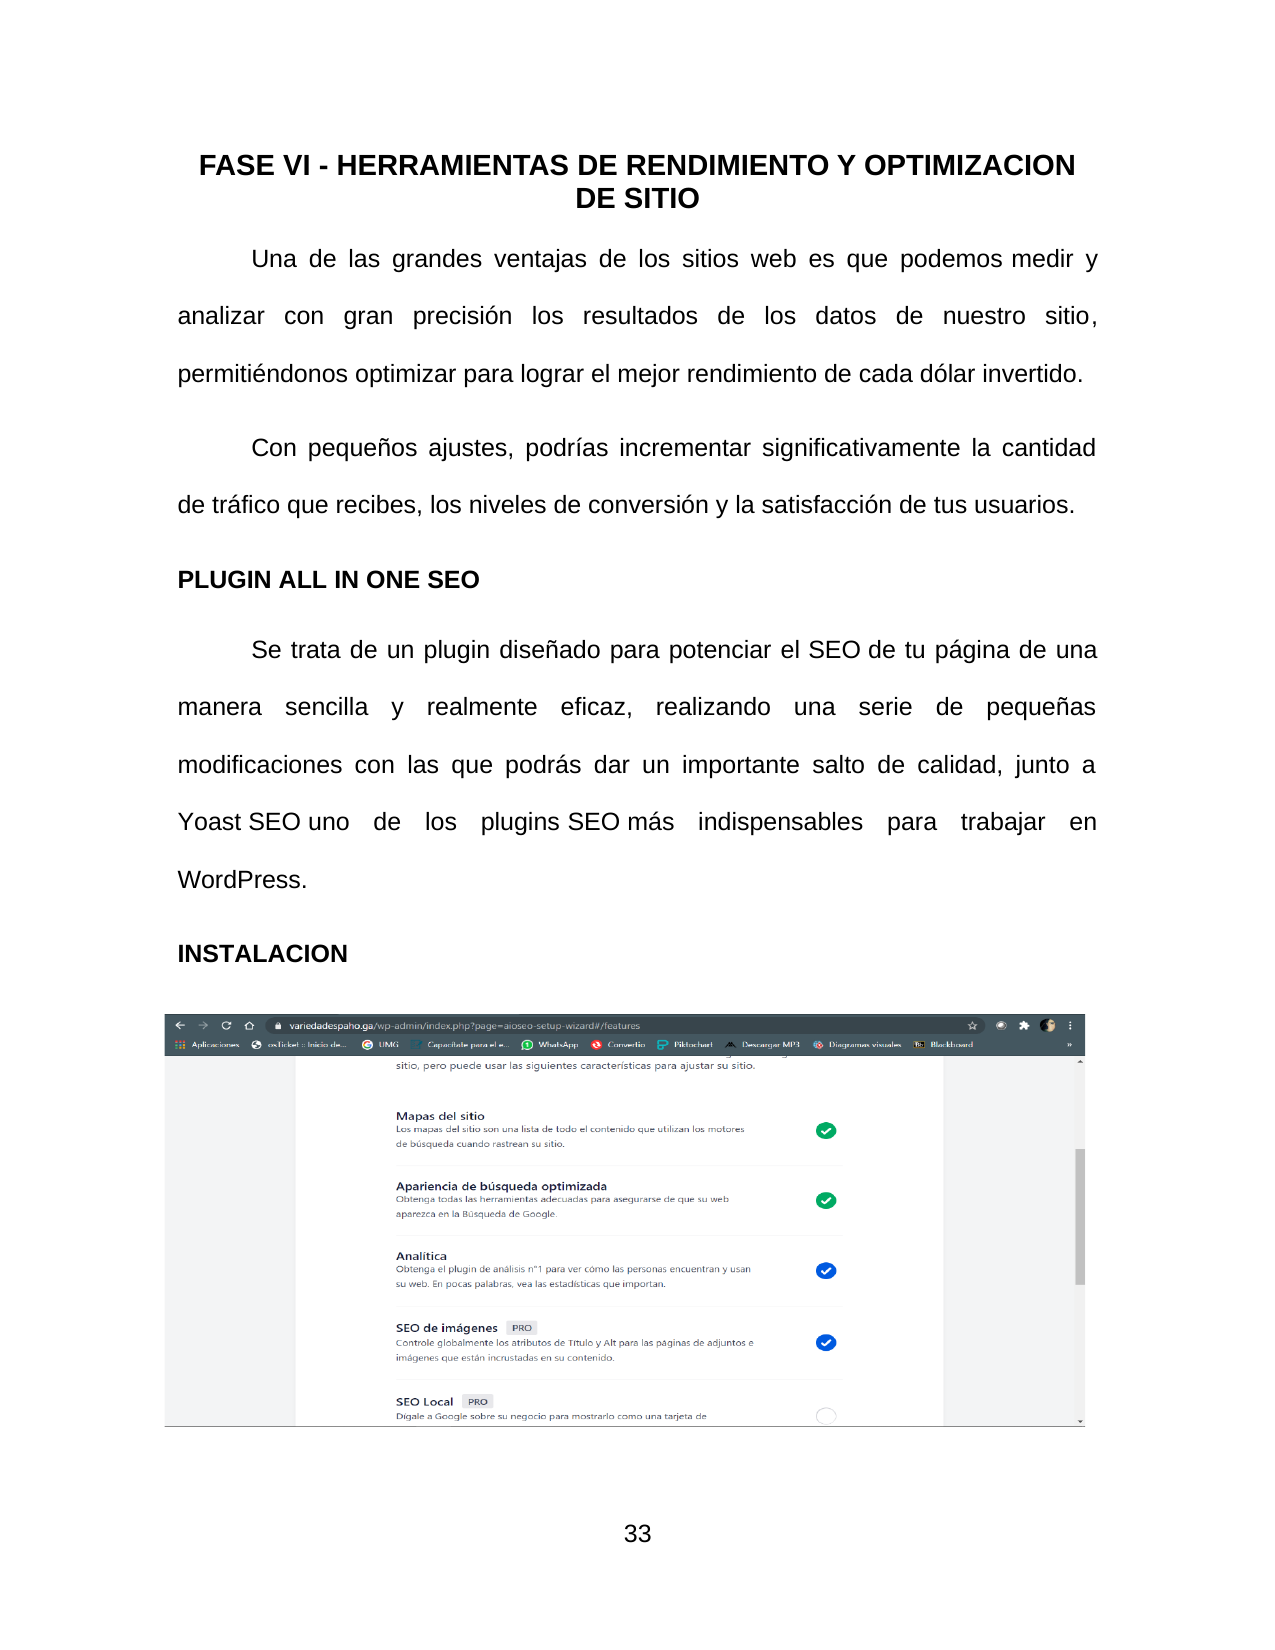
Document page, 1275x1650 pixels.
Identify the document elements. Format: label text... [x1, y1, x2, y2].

picture [164, 1014, 1086, 1427]
text Se trata de un plugin diseñado para potenciar el SEO de tu página de una manera sencilla y realmente eficaz, realizando una serie de pequeñas modificaciones con las que podrás dar un importante salto de calidad, junto a Yoast SEO uno de los plugins SEO más indispensables para trabajar en WordPress. [177, 635, 1098, 893]
text Con pequeños ajustes, podrías incrementar significativamente la cantidad de tráfico que recibes, los niveles de conversión y la satisfacción de tus usuarios. [177, 433, 1098, 519]
subtitle INSTALACION [177, 939, 1098, 968]
subtitle FASE VI - HERRAMIENTAS DE RENDIMIENTO Y OPTIMIZACION DE SITIO [177, 148, 1098, 215]
subtitle PLUGIN ALL IN ONE SEO [177, 565, 1098, 593]
text Una de las grandes ventajas de los sitios web es que podemos medir y analizar con gran precisión los resultados de los datos de nuestro sitio, permitiéndonos optimizar para lograr el mejor rendimiento de cada dólar invertido. [177, 244, 1098, 388]
